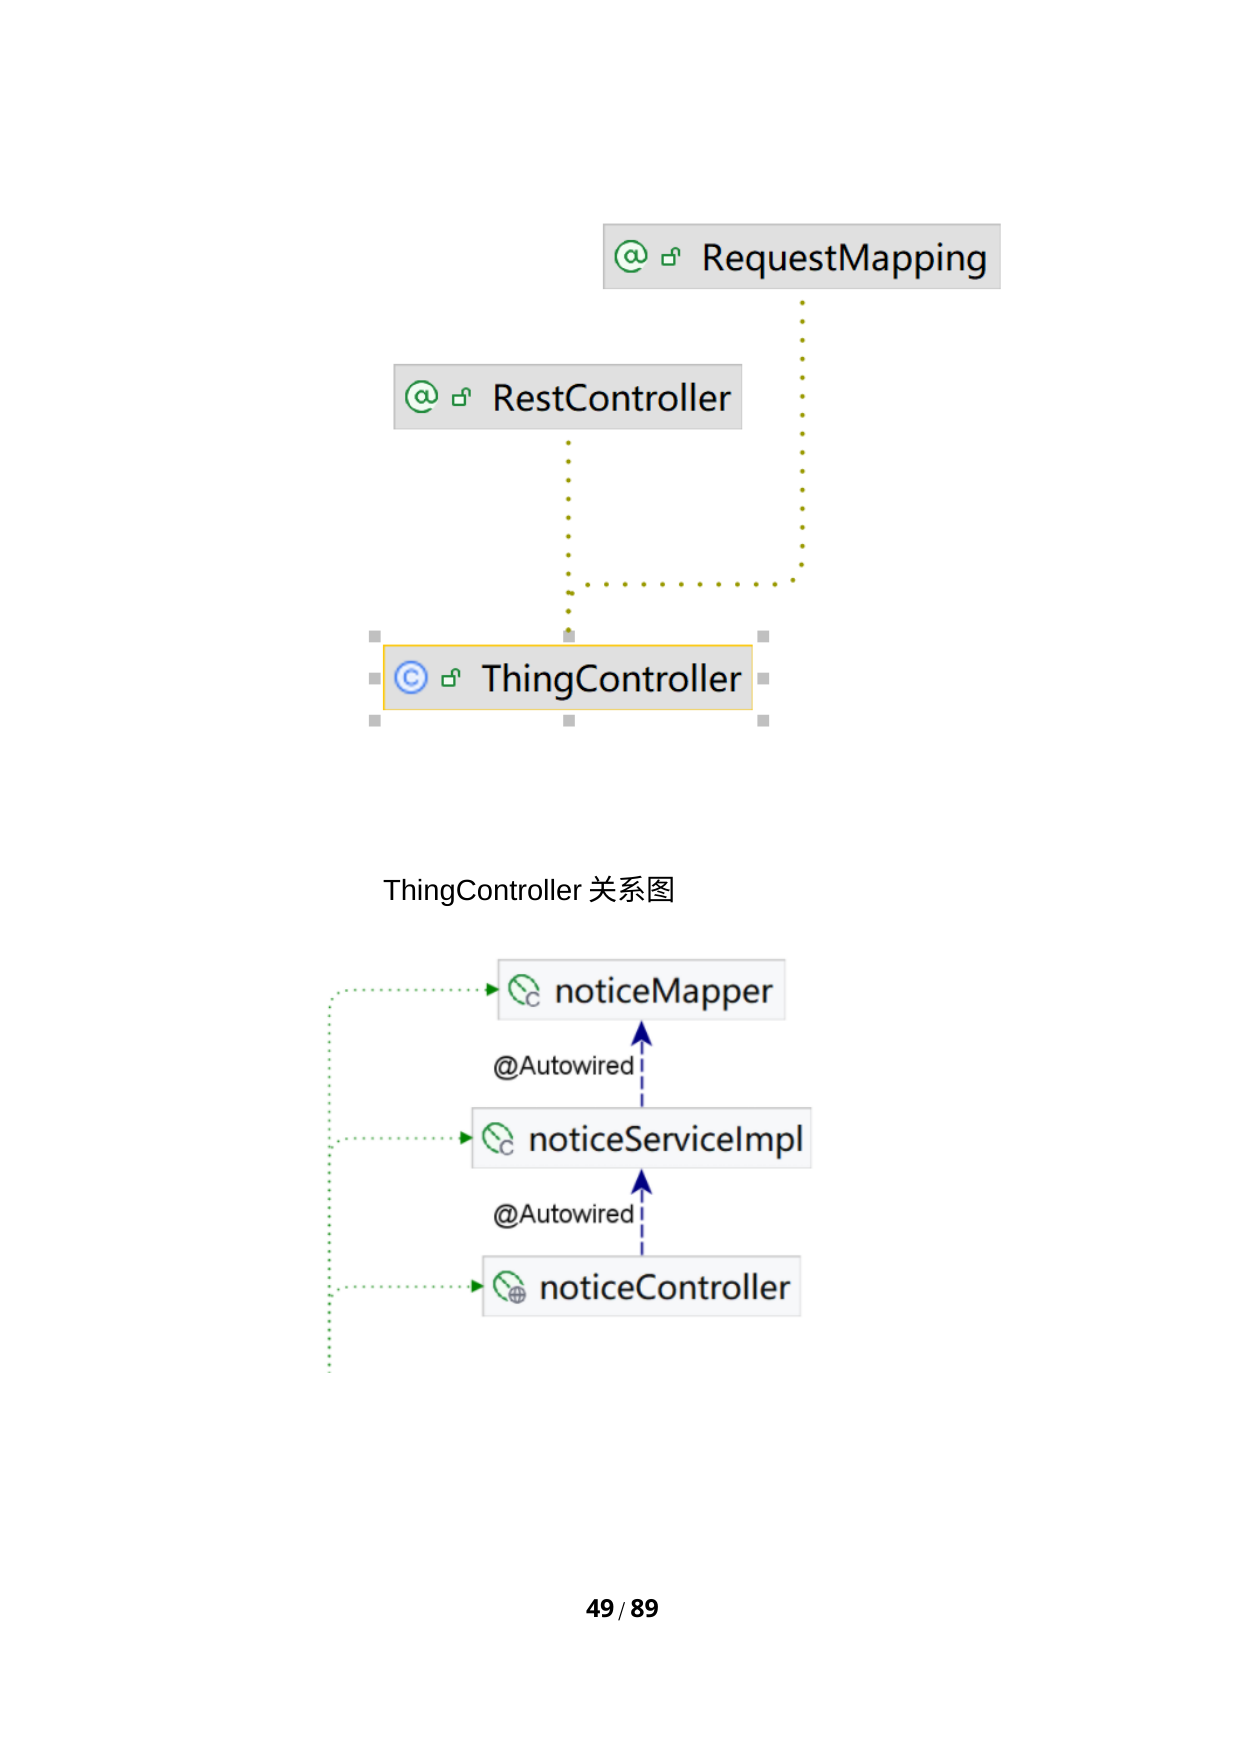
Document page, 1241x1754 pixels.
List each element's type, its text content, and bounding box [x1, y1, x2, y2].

picture [245, 938, 948, 1373]
picture [245, 157, 1112, 826]
text ThingController关系图 [187, 853, 1053, 921]
